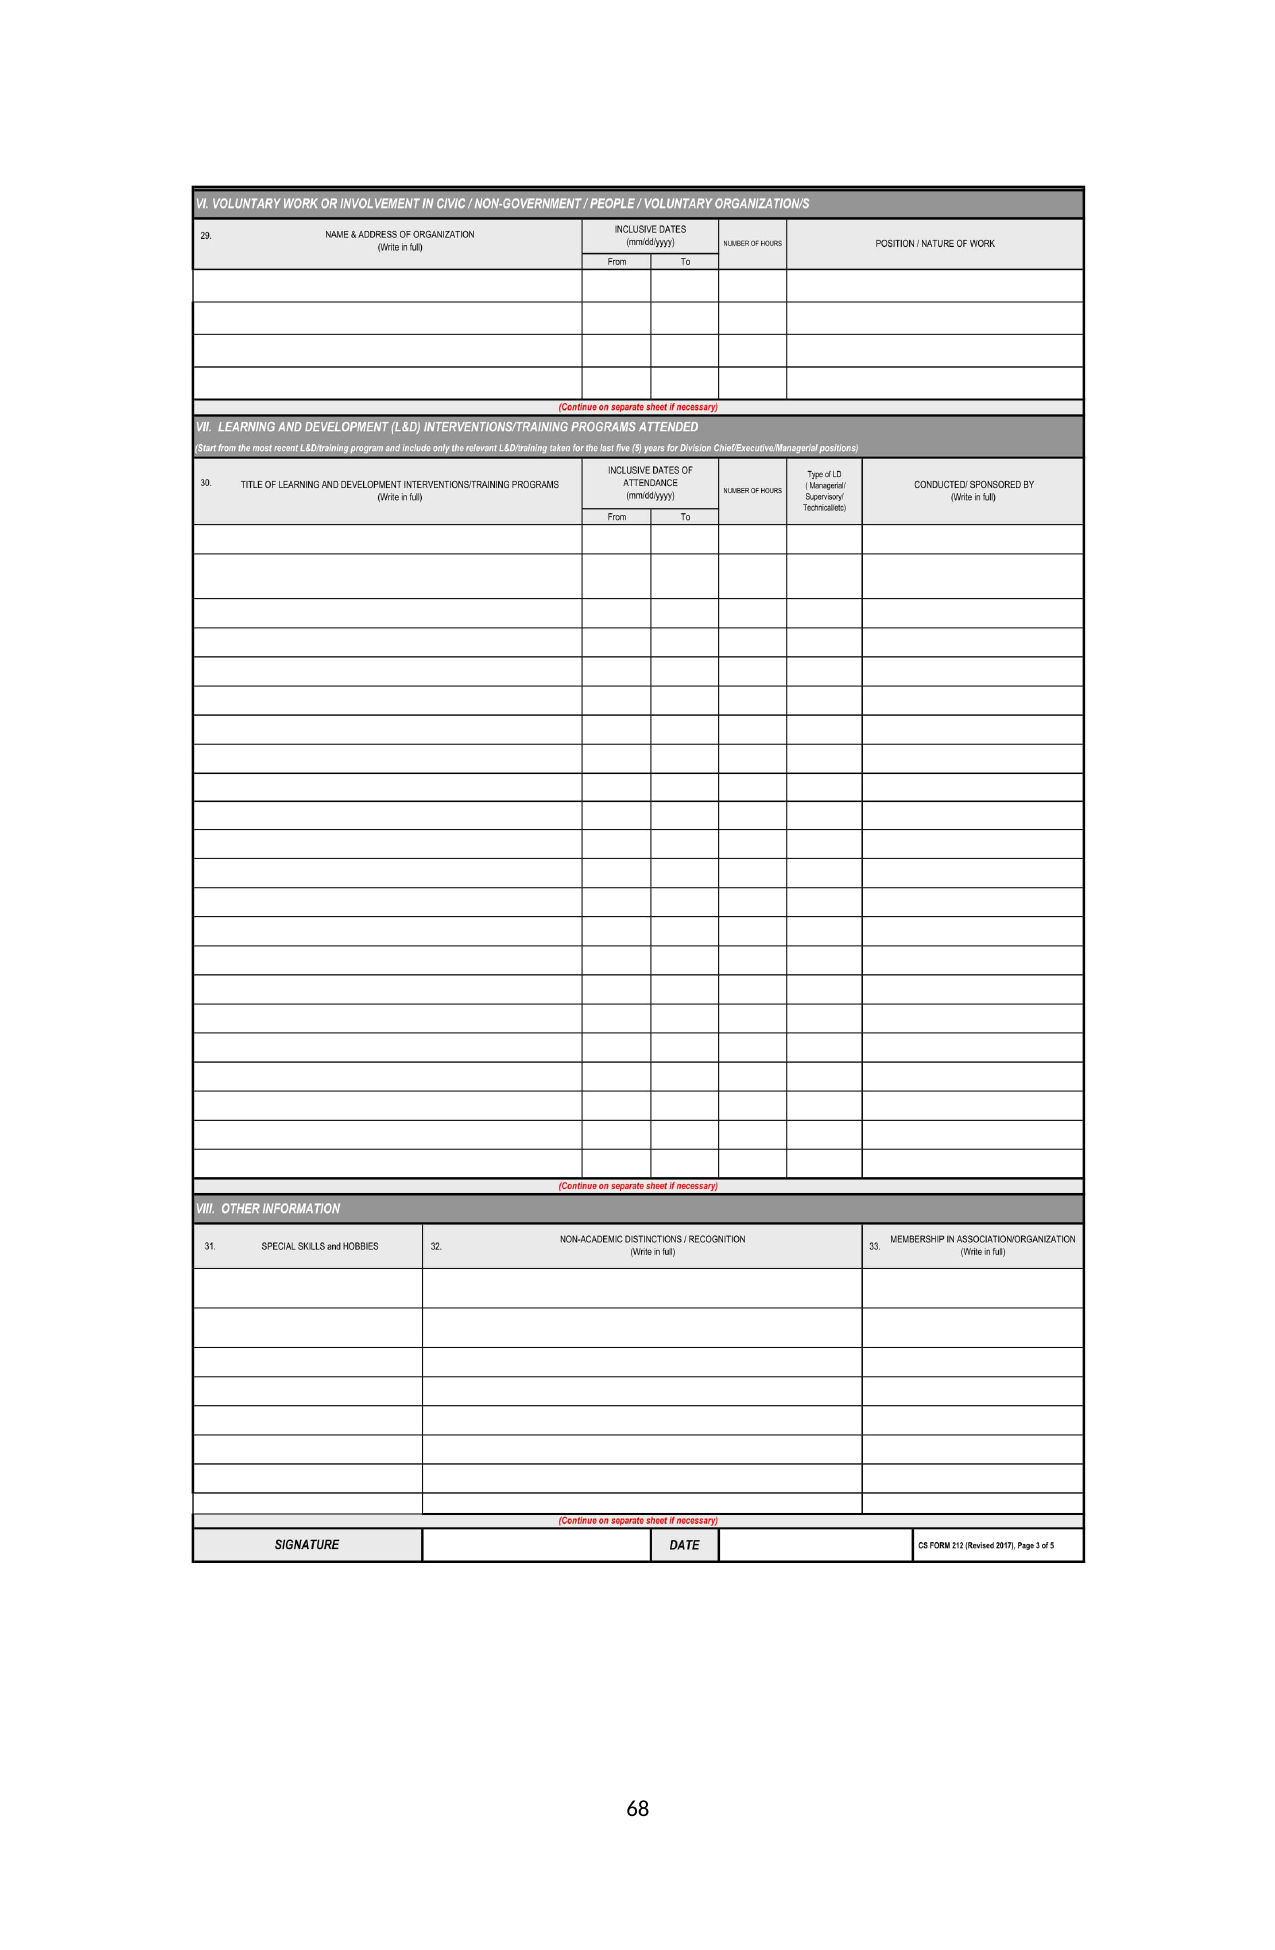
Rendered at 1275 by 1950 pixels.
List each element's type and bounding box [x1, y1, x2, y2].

picture [150, 150, 1125, 1756]
